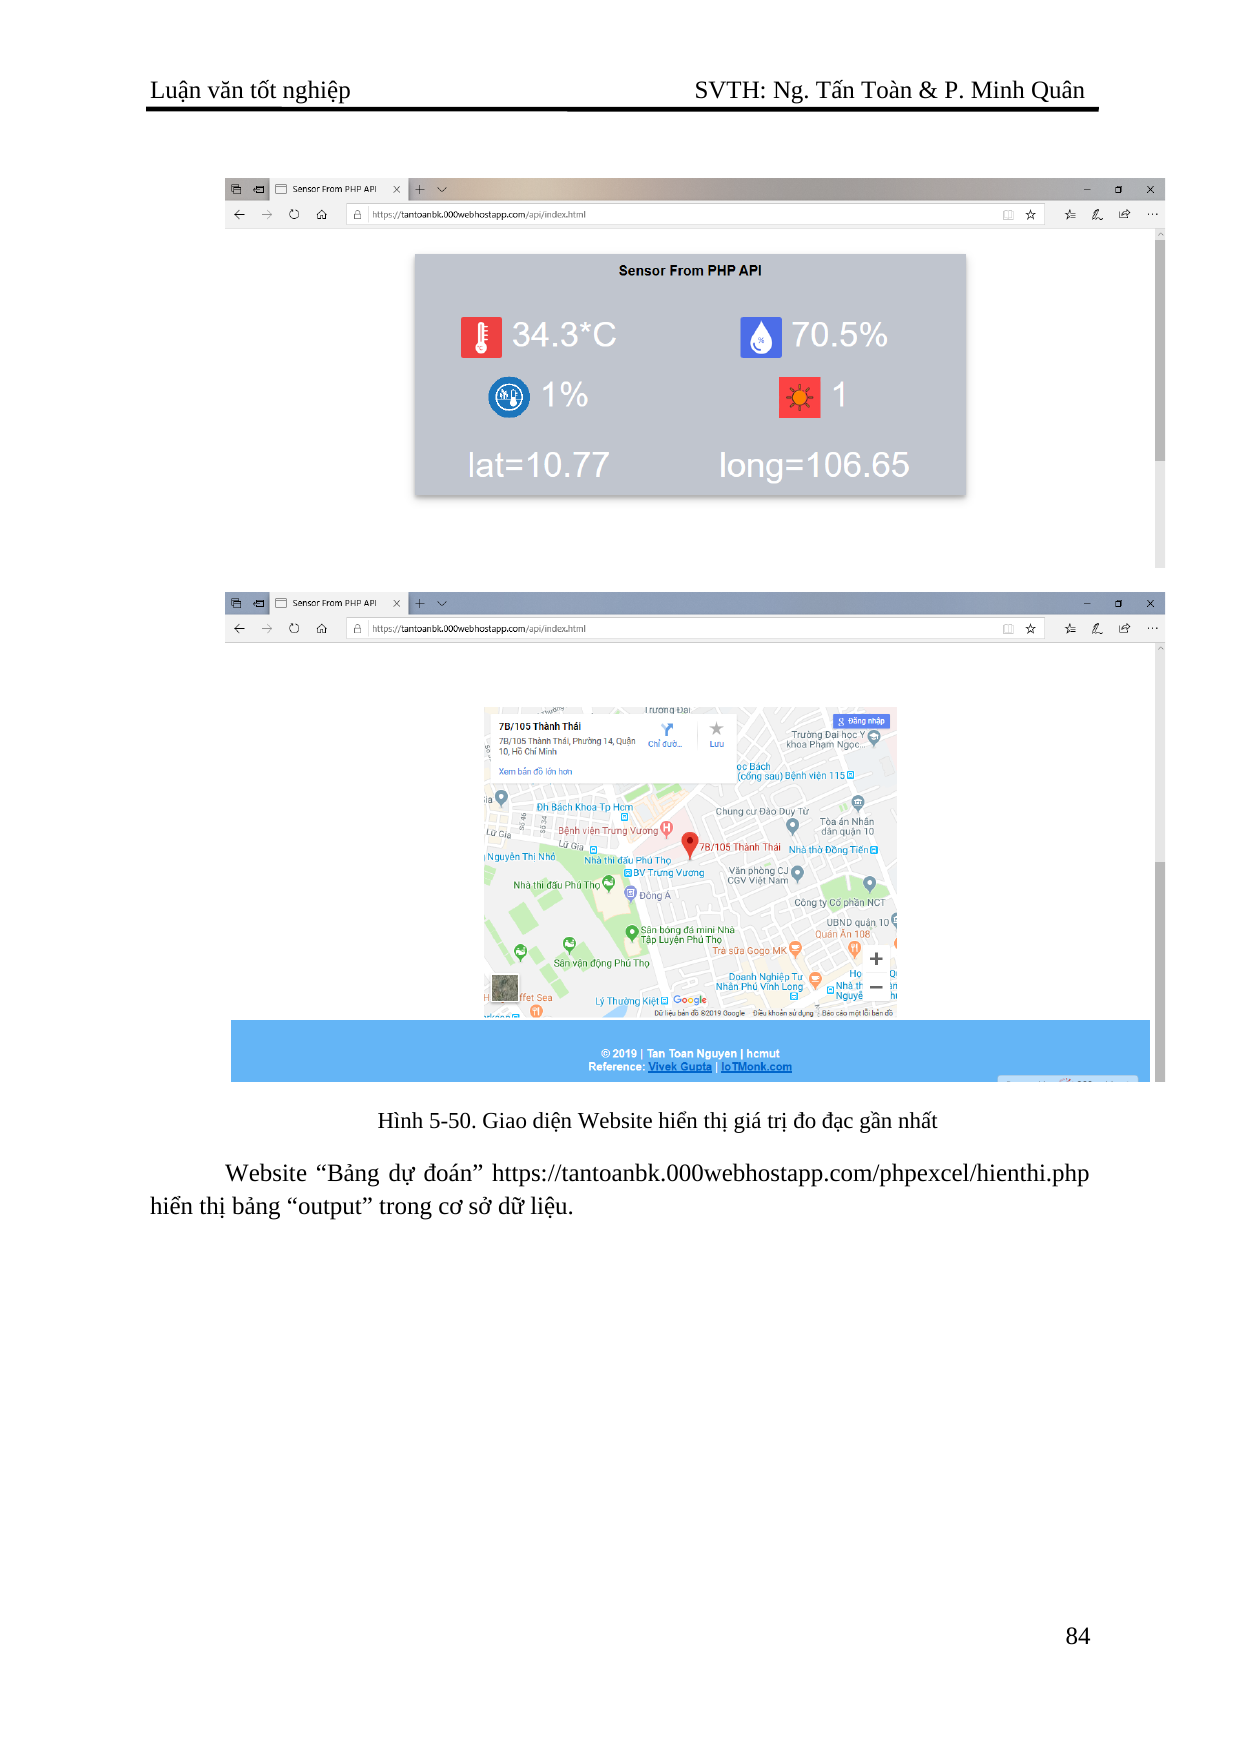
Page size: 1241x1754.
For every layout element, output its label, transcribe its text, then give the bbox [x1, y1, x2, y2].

text Website “Bảng dự đoán” https://tantoanbk.000webhostapp.com/phpexcel/hienthi.php hiển thị bảng “output” trong cơ sở dữ liệu. [150, 1158, 1090, 1219]
picture [225, 178, 1166, 568]
picture [225, 592, 1166, 1082]
